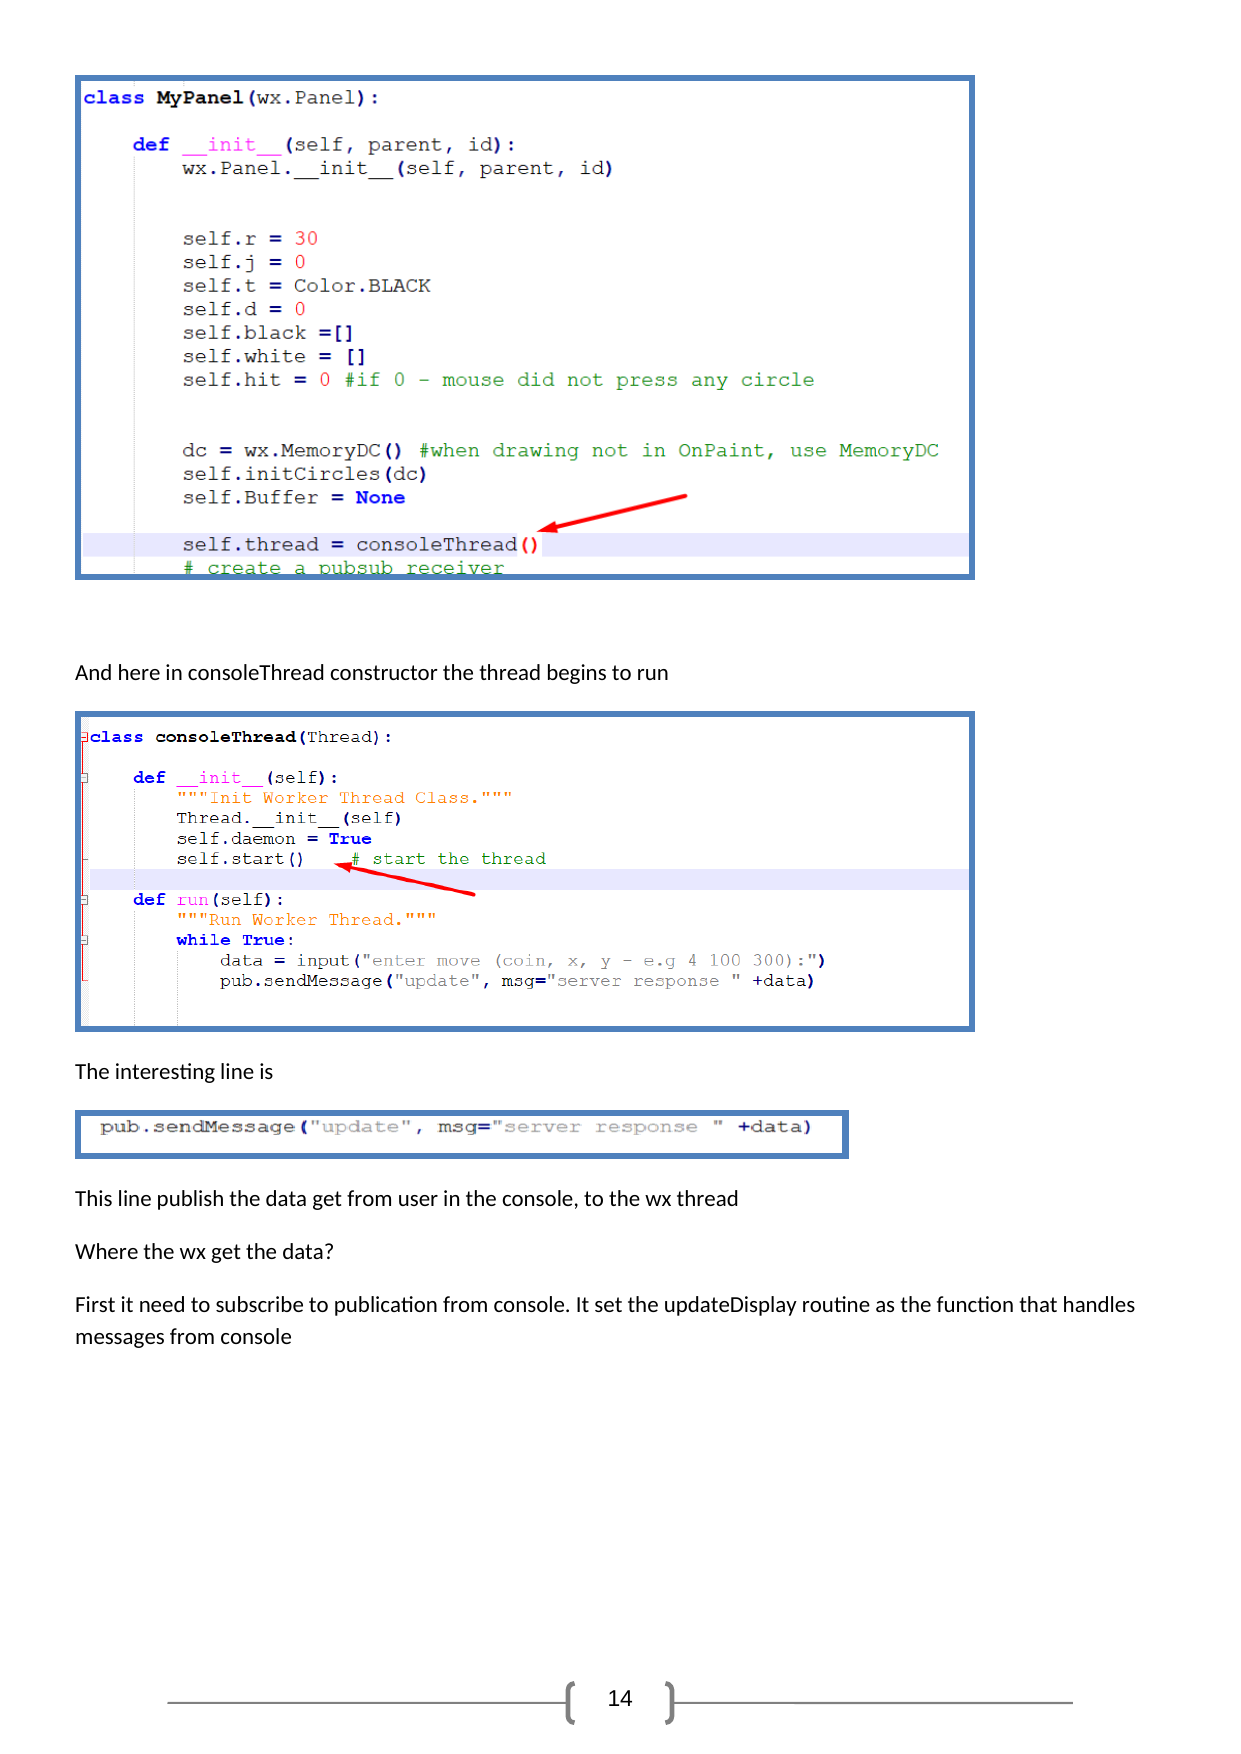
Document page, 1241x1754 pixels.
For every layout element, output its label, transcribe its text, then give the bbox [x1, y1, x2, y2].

text Where the wx get the data? [75, 1237, 1165, 1265]
text And here in consoleThread constructor the thread begins to run [75, 658, 1165, 686]
picture [81, 717, 969, 1026]
picture [81, 1116, 842, 1153]
picture [81, 81, 969, 574]
text This line publish the data get from user in the console, to the wx thread [75, 1184, 1165, 1212]
text The interesting line is [75, 1057, 1165, 1085]
text First it need to subscribe to publication from console. It set the updateDisplay routine as the function that handles messages from console [75, 1290, 1165, 1350]
